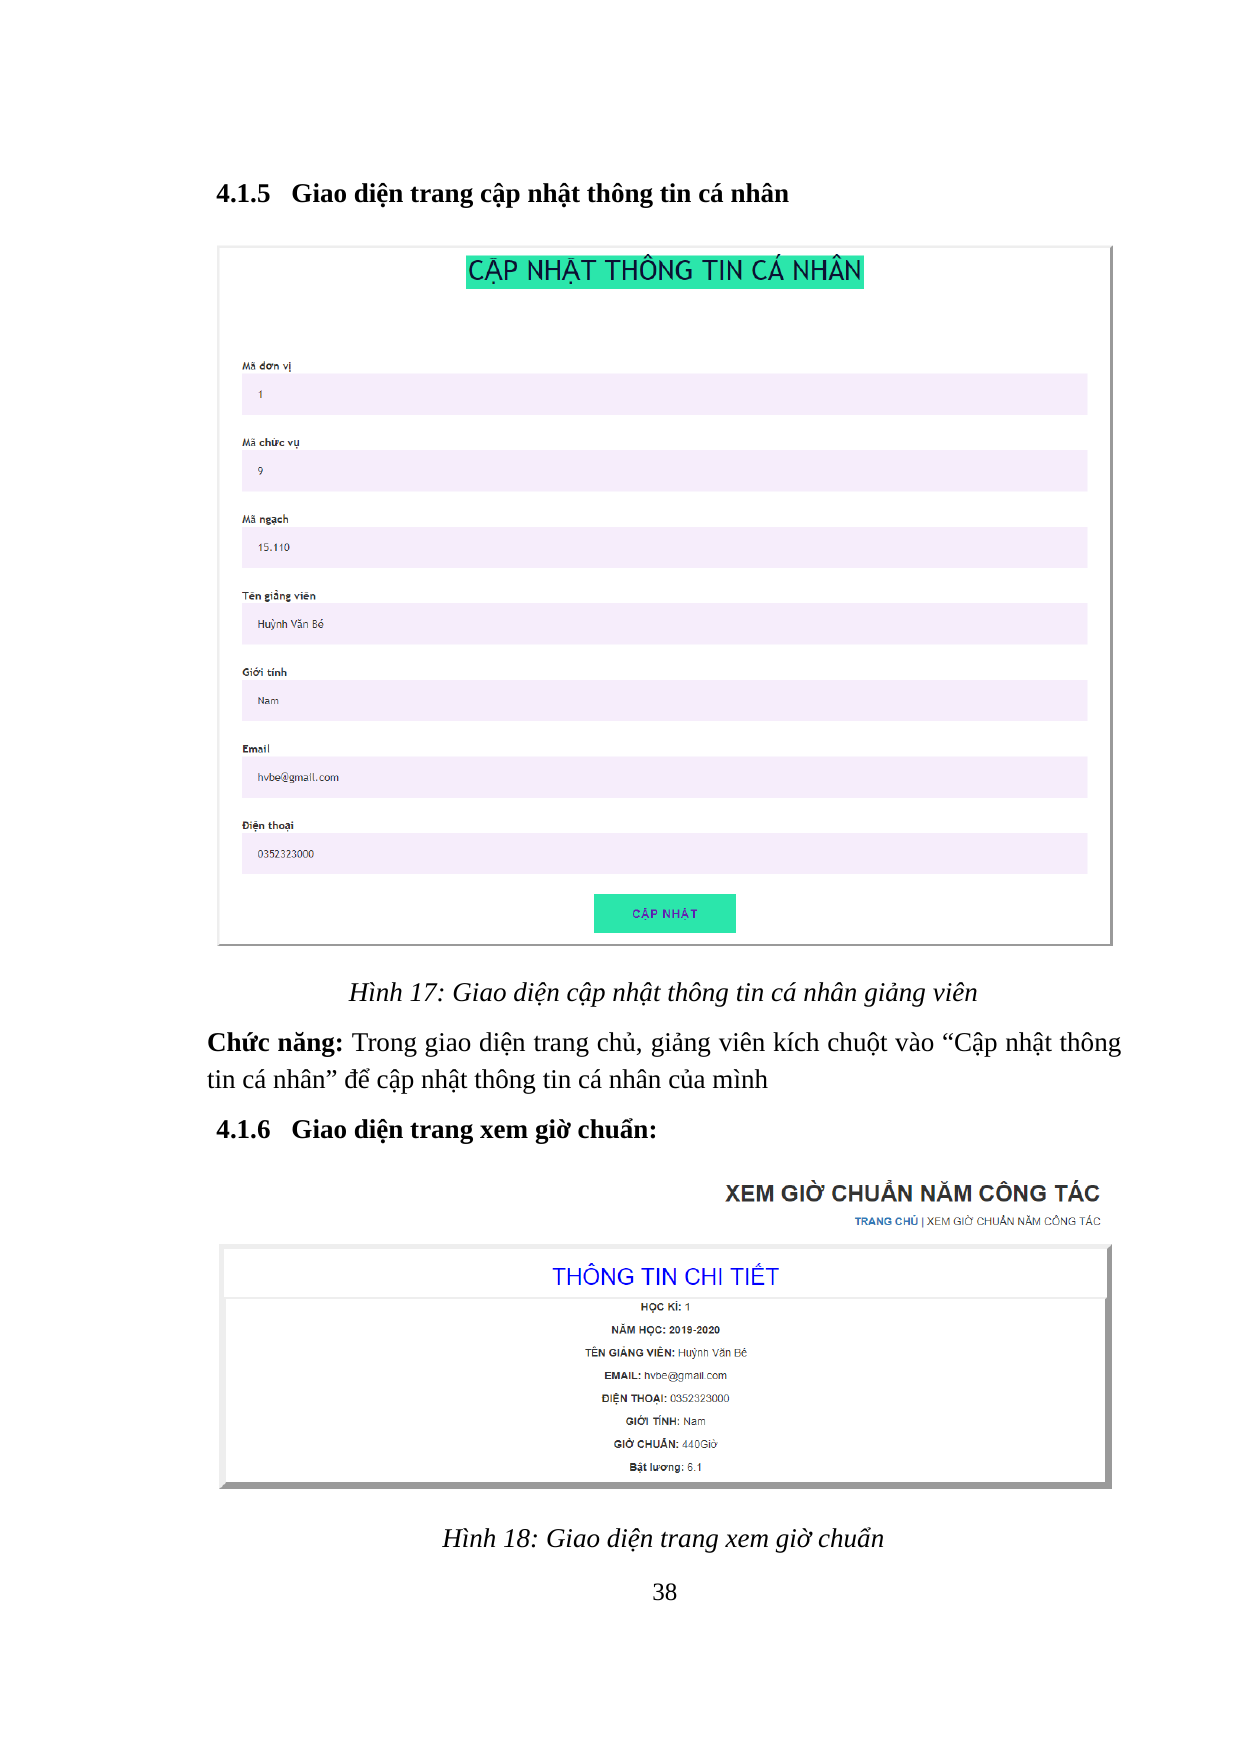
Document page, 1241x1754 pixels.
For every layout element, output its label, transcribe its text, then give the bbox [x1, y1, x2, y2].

subtitle Giao diện trang cập nhật thông tin cá nhân [216, 177, 1122, 208]
picture [206, 1163, 1123, 1504]
text Chức năng: Trong giao diện trang chủ, giảng viên kích chuột vào “Cập nhật thông tin cá nhân” để cập nhật thông tin cá nhân của mình [207, 1026, 1122, 1095]
text Hình 17: Giao diện cập nhật thông tin cá nhân giảng viên [207, 976, 1122, 1008]
picture [206, 227, 1123, 959]
text Hình 18: Giao diện trang xem giờ chuẩn [207, 1522, 1122, 1553]
list Giao diện trang xem giờ chuẩn: [216, 1113, 1122, 1144]
